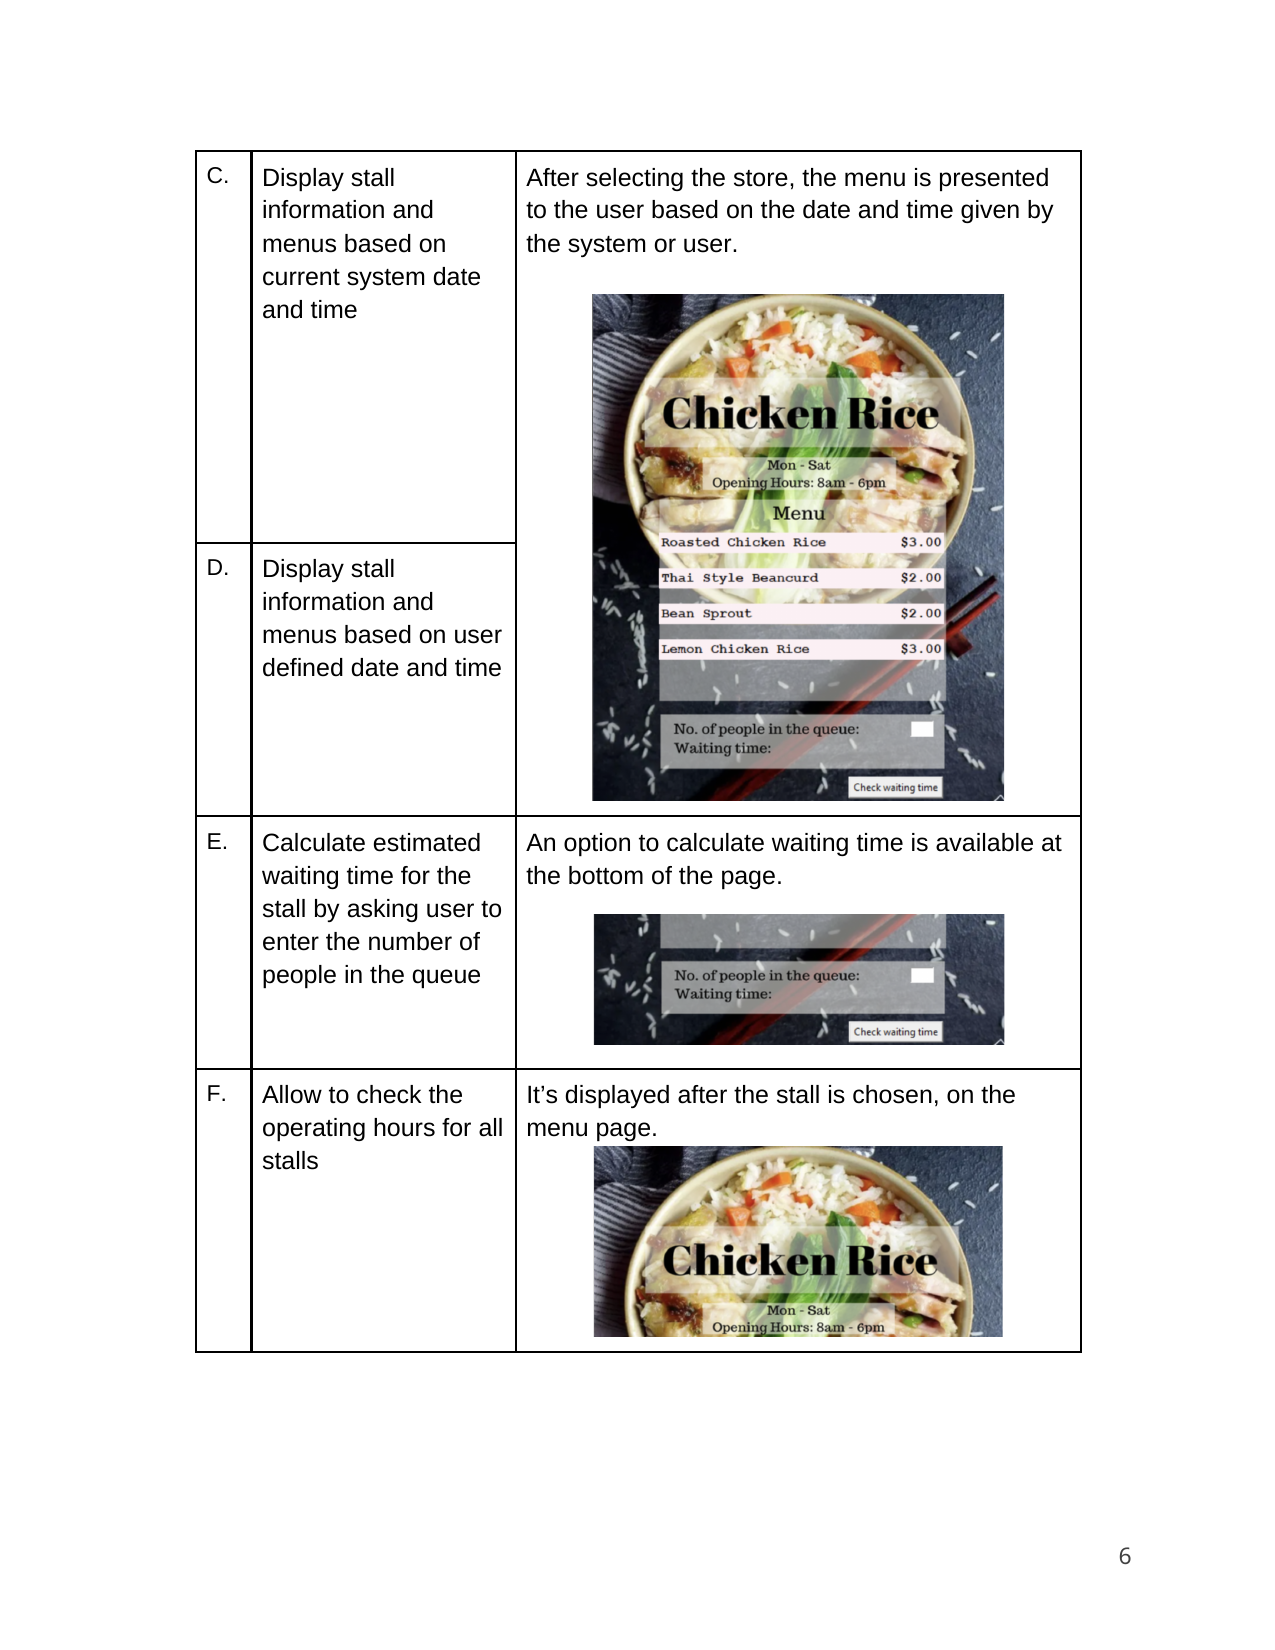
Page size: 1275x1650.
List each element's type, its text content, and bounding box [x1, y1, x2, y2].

table_cell E. [197, 817, 250, 1068]
picture [593, 914, 1005, 1045]
table_cell D. [197, 544, 250, 815]
table_cell F. [197, 1070, 250, 1351]
picture [592, 294, 1005, 801]
picture [593, 1146, 1003, 1337]
table_cell After selecting the store, the menu is presented to the user based on the date and time given by the system or user. [517, 152, 1080, 815]
table_cell Display stall information and menus based on user defined date and time [253, 544, 515, 815]
table_cell Display stall information and menus based on current system date and time [253, 152, 515, 542]
table_cell Calculate estimated waiting time for the stall by asking user to enter the number of people in the queue [253, 817, 515, 1068]
table_cell Allow to check the operating hours for all stalls [253, 1070, 515, 1351]
table_cell It’s displayed after the stall is chosen, on the menu page. [517, 1070, 1080, 1351]
table_cell An option to calculate waiting time is available at the bottom of the page. [517, 817, 1080, 1068]
table_cell C. [197, 152, 250, 542]
